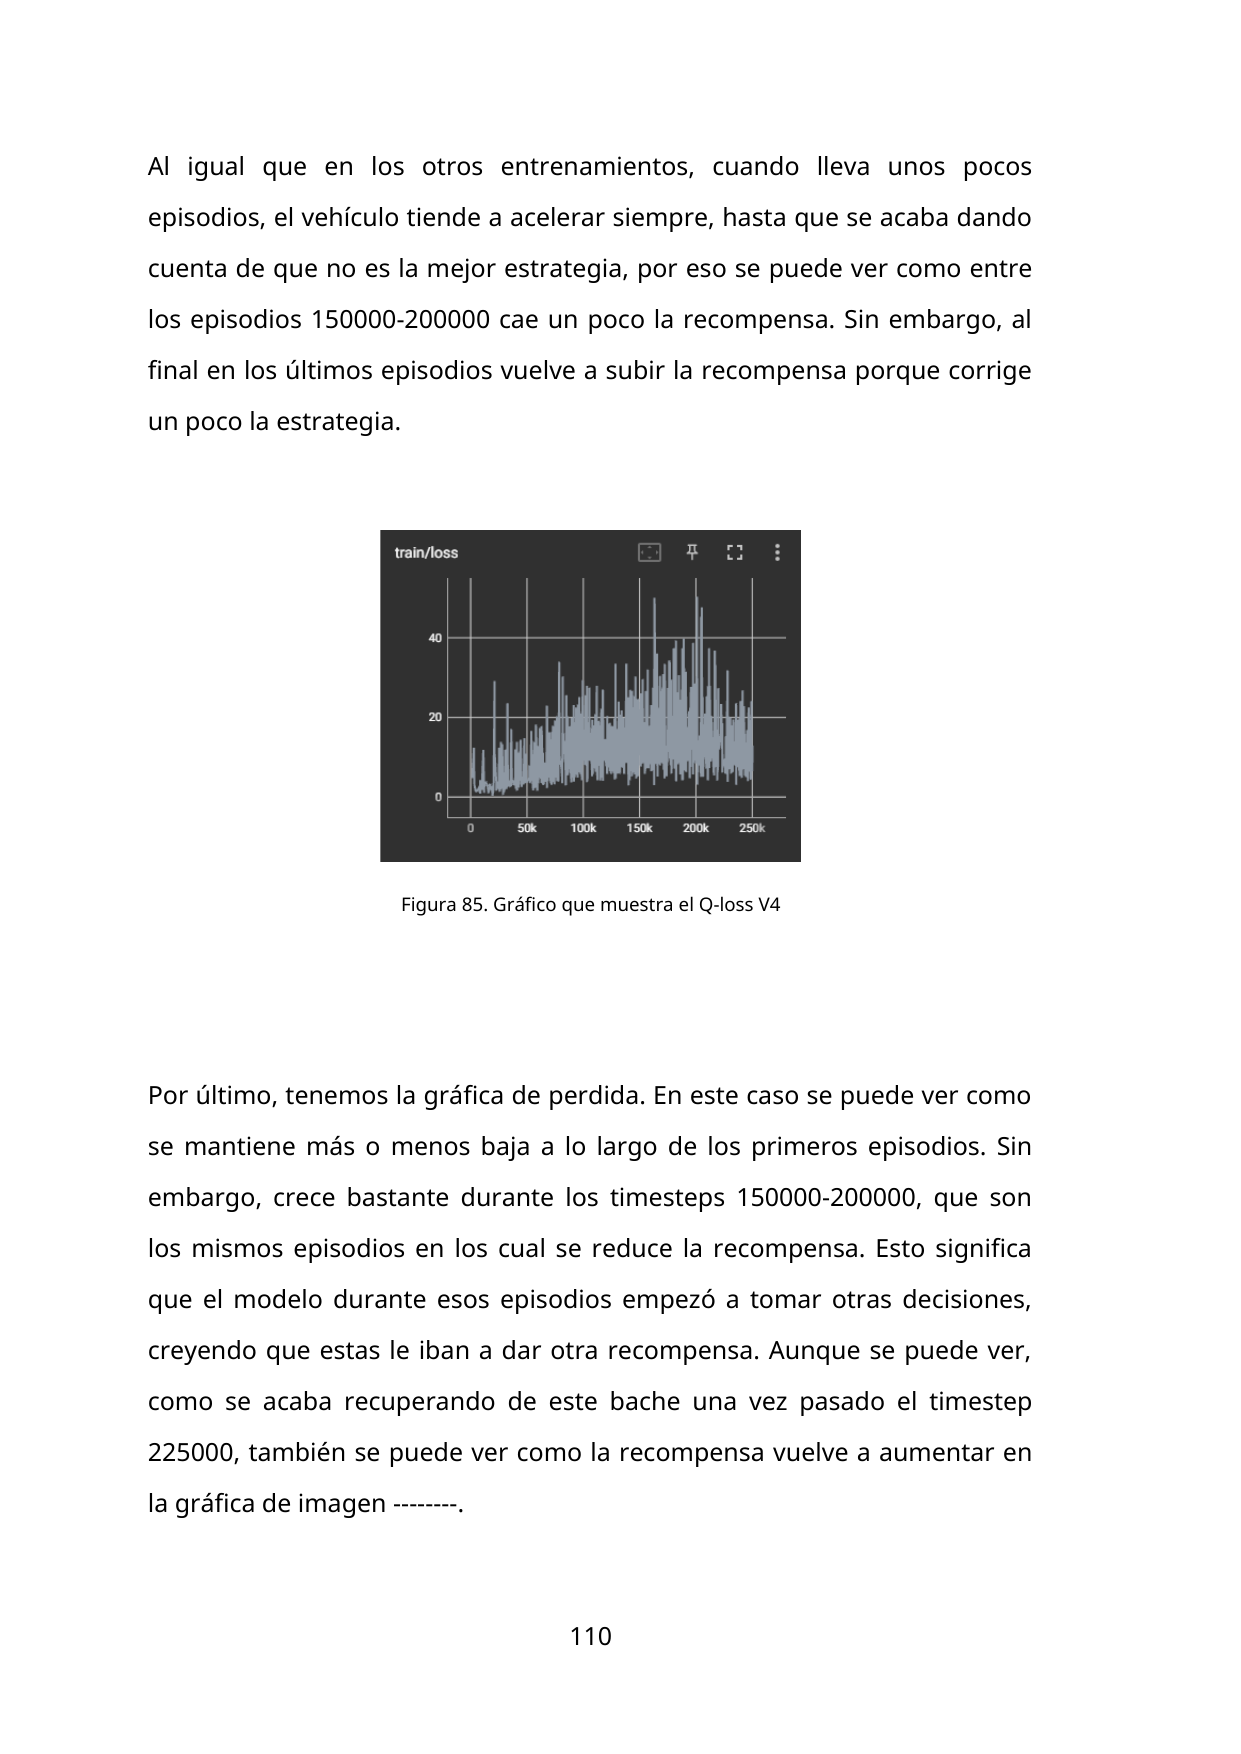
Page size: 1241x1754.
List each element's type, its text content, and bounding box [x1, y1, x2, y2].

text Figura 85. Gráfico que muestra el Q-loss V4 [148, 891, 1033, 917]
picture [380, 530, 801, 862]
text Al igual que en los otros entrenamientos, cuando lleva unos pocos episodios, el vehículo tiende a acelerar siempre, hasta que se acaba dando cuenta de que no es la mejor estrategia, por eso se puede ver como entre los episodios 150000-200000 cae un poco la recompensa. Sin embargo, al final en los últimos episodios vuelve a subir la recompensa porque corrige un poco la estrategia. [148, 148, 1033, 438]
text Por último, tenemos la gráfica de perdida. En este caso se puede ver como se mantiene más o menos baja a lo largo de los primeros episodios. Sin embargo, crece bastante durante los timesteps 150000-200000, que son los mismos episodios en los cual se reduce la recompensa. Esto significa que el modelo durante esos episodios empezó a tomar otras decisiones, creyendo que estas le iban a dar otra recompensa. Aunque se puede ver, como se acaba recuperando de este bache una vez pasado el timestep 225000, también se puede ver como la recompensa vuelve a aumentar en la gráfica de imagen --------. [148, 1077, 1033, 1520]
